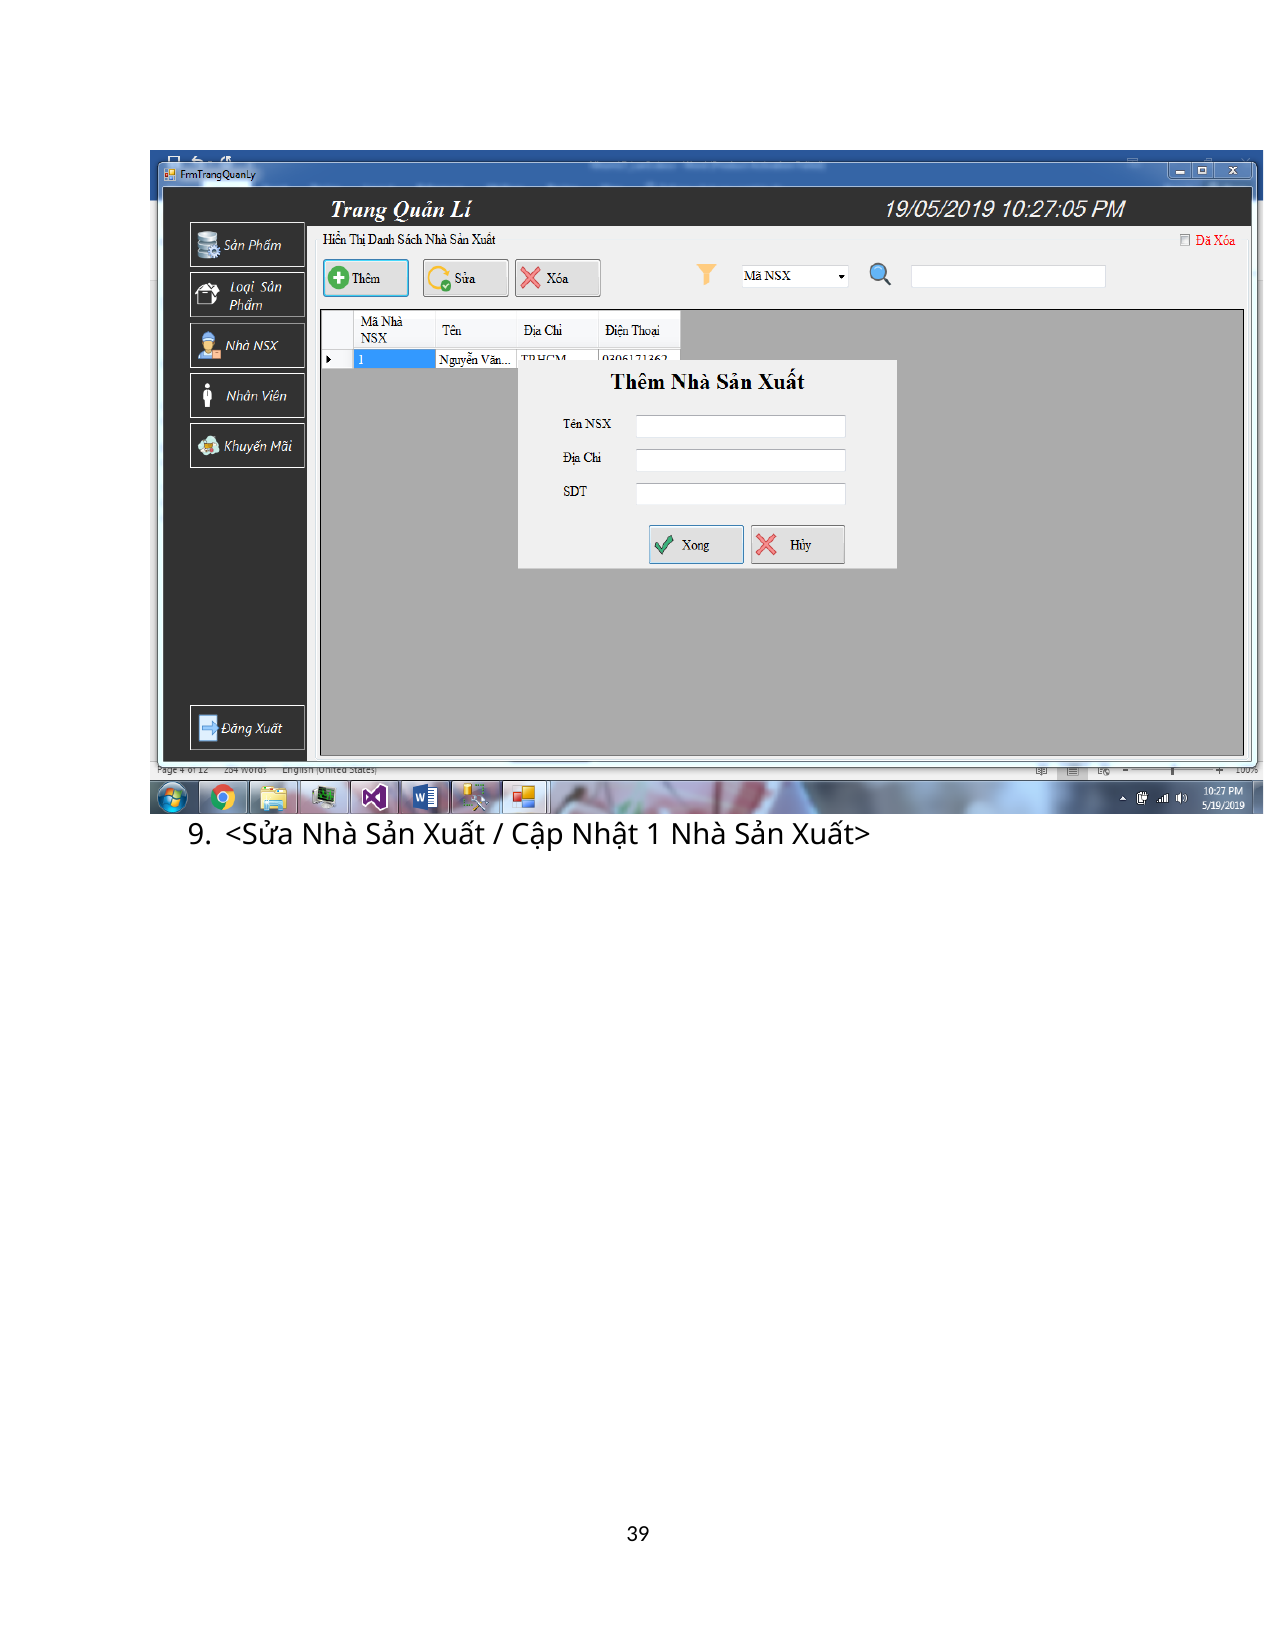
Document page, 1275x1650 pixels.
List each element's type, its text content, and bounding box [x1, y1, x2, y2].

list <Sửa Nhà Sản Xuất / Cập Nhật 1 Nhà Sản Xuất> [187, 814, 1125, 853]
picture [150, 150, 1264, 814]
